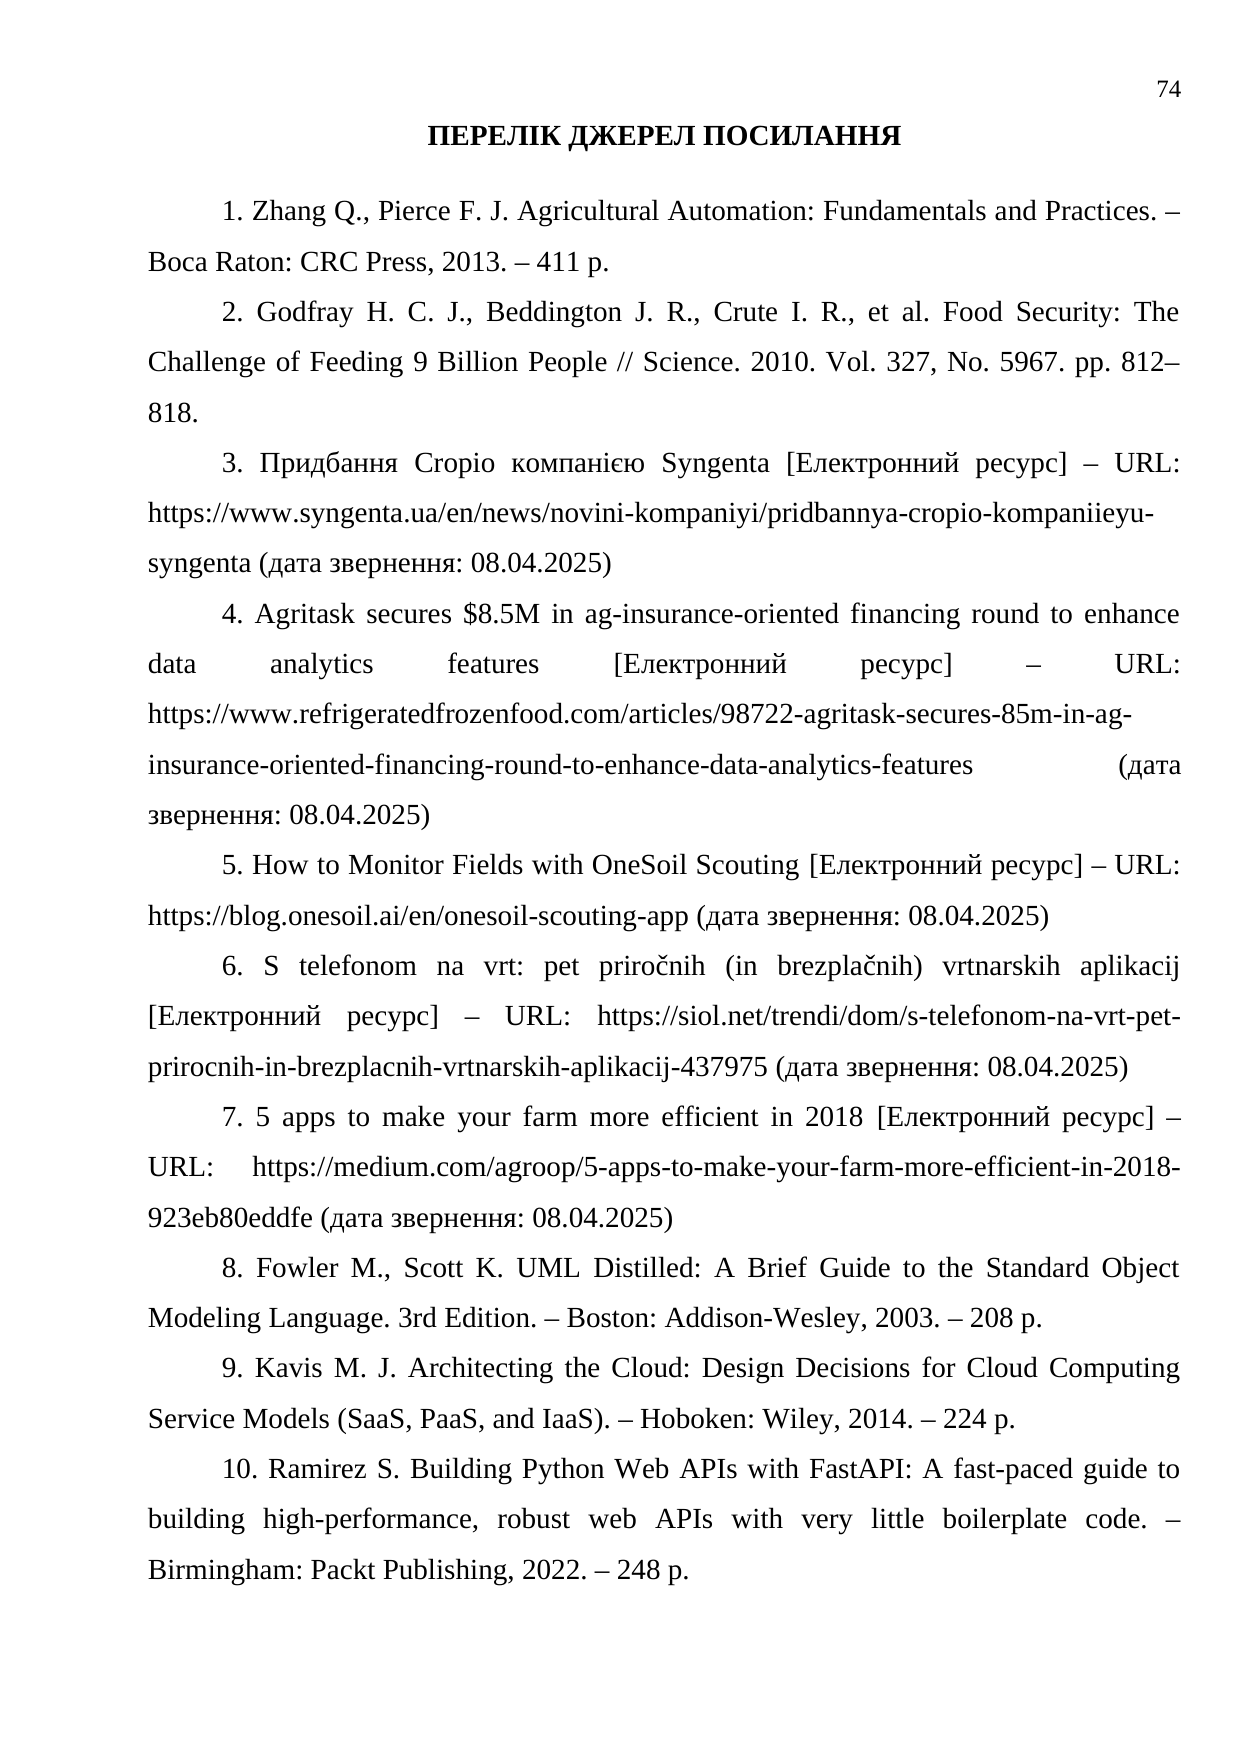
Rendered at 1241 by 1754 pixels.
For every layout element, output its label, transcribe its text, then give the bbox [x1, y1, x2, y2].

text 2. Godfray H. C. J., Beddington J. R., Crute I. R., et al. Food Security: The Challenge of Feeding 9 Billion People // Science. 2010. Vol. 327, No. 5967. pp. 812–818. [148, 294, 1181, 428]
text 7. 5 apps to make your farm more efficient in 2018 [Електронний ресурс] – URL: https://medium.com/agroop/5-apps-to-make-your-farm-more-efficient-in-2018-923eb80eddfe (дата звернення: 08.04.2025) [148, 1099, 1181, 1233]
text ПЕРЕЛІК ДЖЕРЕЛ ПОСИЛАННЯ [148, 118, 1181, 152]
text 5. How to Monitor Fields with OneSoil Scouting [Електронний ресурс] – URL: https://blog.onesoil.ai/en/onesoil-scouting-app (дата звернення: 08.04.2025) [148, 847, 1181, 931]
text 10. Ramirez S. Building Python Web APIs with FastAPI: A fast-paced guide to building high-performance, robust web APIs with very little boilerplate code. – Birmingham: Packt Publishing, 2022. – 248 p. [148, 1451, 1181, 1585]
text 9. Kavis M. J. Architecting the Cloud: Design Decisions for Cloud Computing Service Models (SaaS, PaaS, and IaaS). – Hoboken: Wiley, 2014. – 224 p. [148, 1351, 1181, 1434]
text 3. Придбання Cropio компанією Syngenta [Електронний ресурс] – URL: https://www.syngenta.ua/en/news/novini-kompaniyi/pridbannya-cropio-kompaniieyu-syngenta (дата звернення: 08.04.2025) [148, 445, 1181, 579]
text 6. S telefonom na vrt: pet priročnih (in brezplačnih) vrtnarskih aplikacij [Електронний ресурс] – URL: https://siol.net/trendi/dom/s-telefonom-na-vrt-pet-prirocnih-in-brezplacnih-vrtnarskih-aplikacij-437975 (дата звернення: 08.04.2025) [148, 948, 1181, 1082]
text 8. Fowler M., Scott K. UML Distilled: A Brief Guide to the Standard Object Modeling Language. 3rd Edition. – Boston: Addison-Wesley, 2003. – 208 p. [148, 1250, 1181, 1334]
text 4. Agritask secures $8.5M in ag-insurance-oriented financing round to enhance data analytics features [Електронний ресурс] – URL: https://www.refrigeratedfrozenfood.com/articles/98722-agritask-secures-85m-in-ag-insurance-oriented-financing-round-to-enhance-data-analytics-features (дата звернення: 08.04.2025) [148, 596, 1181, 831]
text 1. Zhang Q., Pierce F. J. Agricultural Automation: Fundamentals and Practices. – Boca Raton: CRC Press, 2013. – 411 p. [148, 193, 1181, 277]
